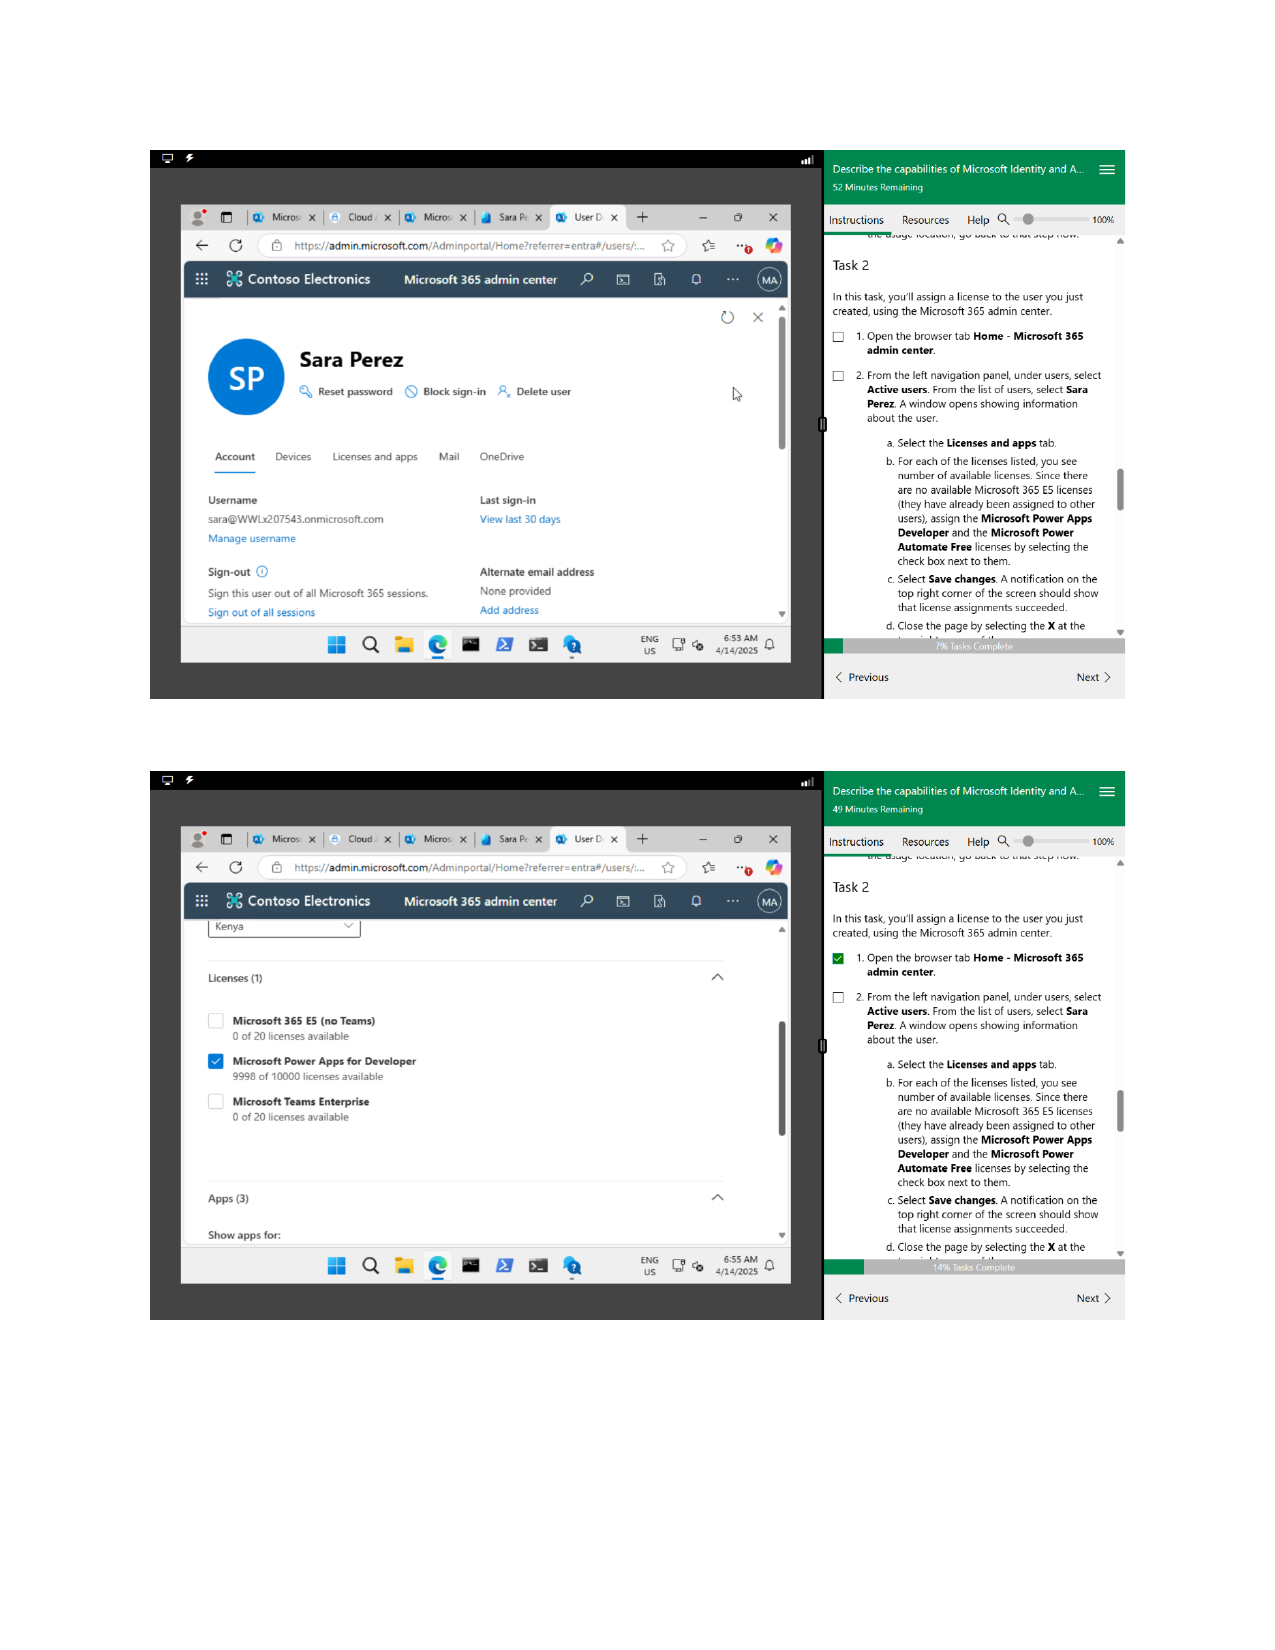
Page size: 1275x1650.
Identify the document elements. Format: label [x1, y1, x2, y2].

picture [150, 771, 1125, 1320]
picture [150, 150, 1125, 699]
